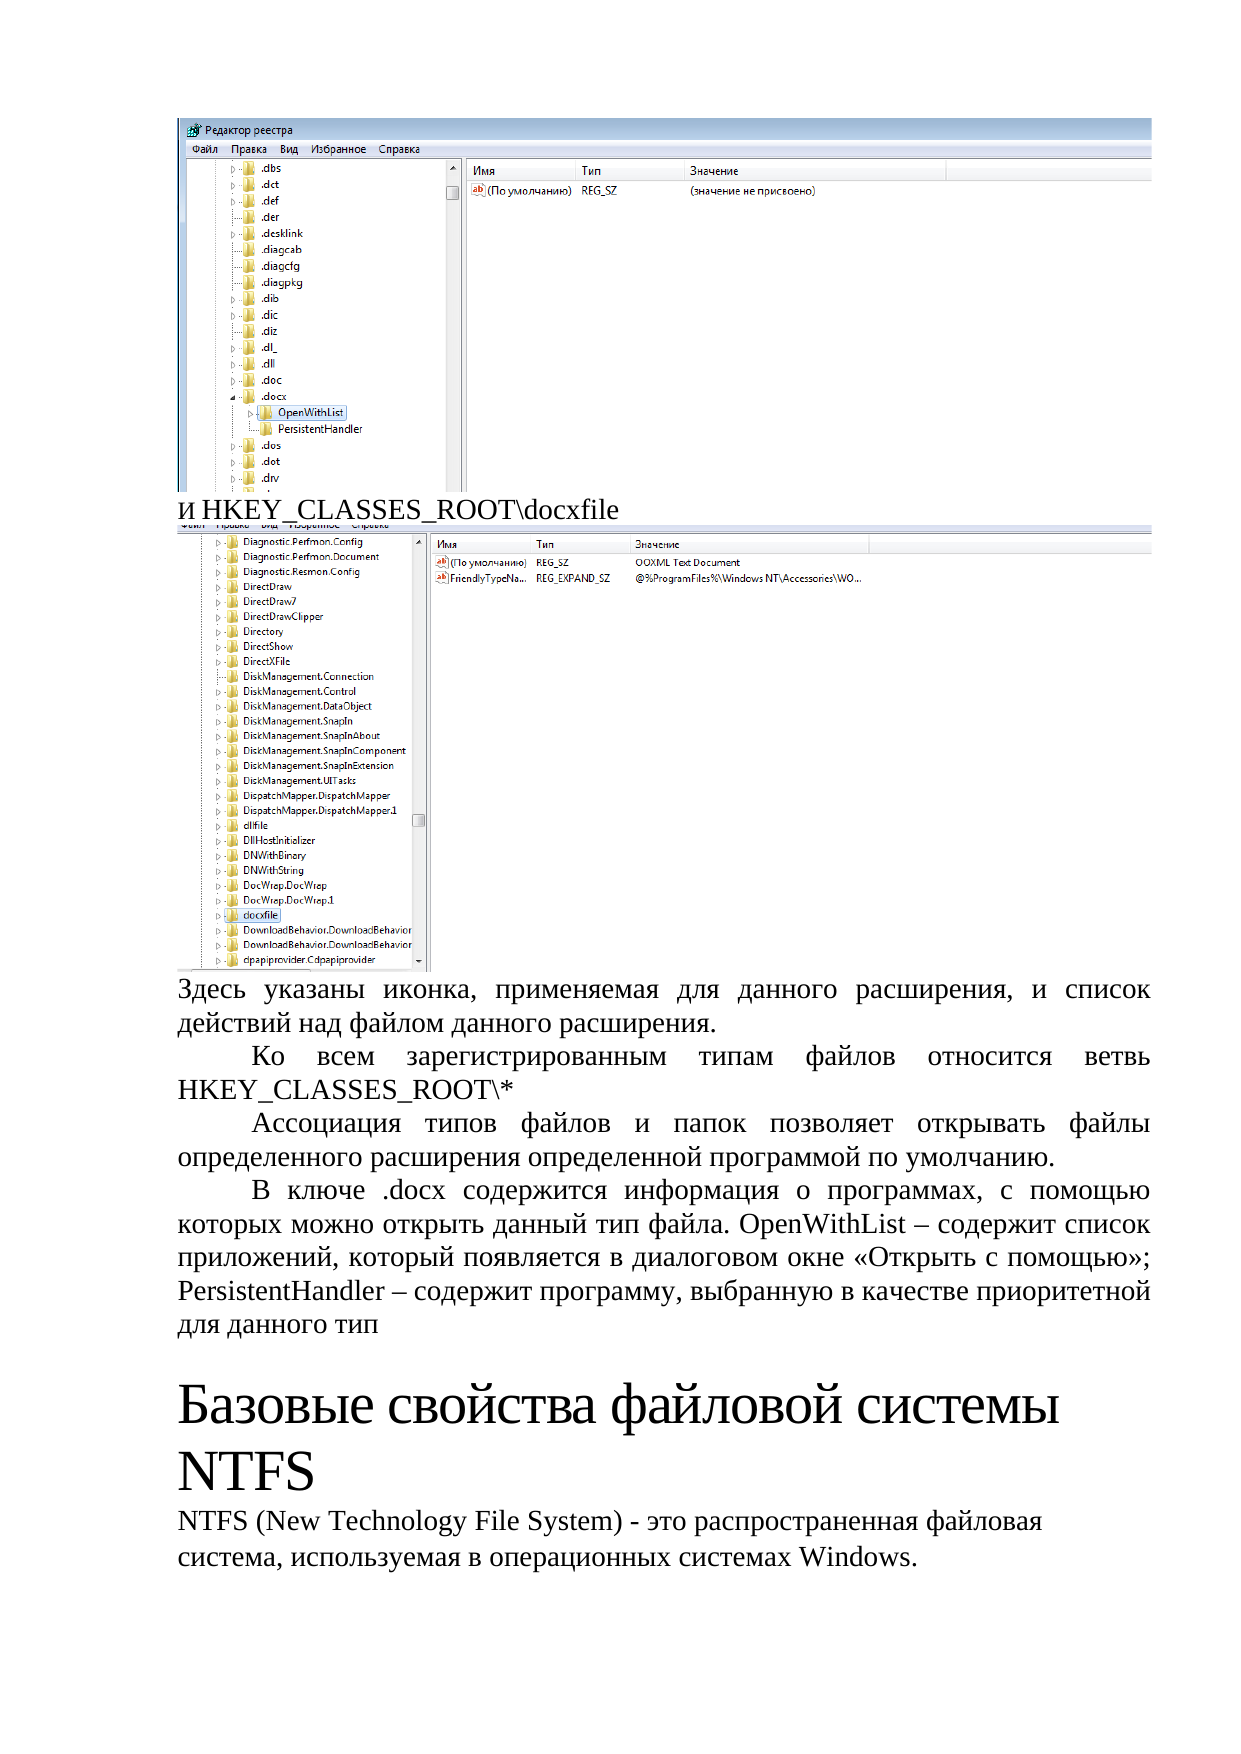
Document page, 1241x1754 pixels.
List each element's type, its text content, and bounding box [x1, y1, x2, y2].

text Ассоциация типов файлов и папок позволяет открывать файлы определенного расширения определенной программой по умолчанию. [177, 1105, 1152, 1172]
text В ключе .docx содержится информация о программах, с помощью которых можно открыть данный тип файла. OpenWithList – содержит список приложений, который появляется в диалоговом окне «Открыть с помощью»; PersistentHandler – содержит программу, выбранную в качестве приоритетной для данного тип [177, 1172, 1152, 1340]
title Базовые свойства файловой системы NTFS [177, 1369, 1152, 1503]
picture [177, 525, 1152, 972]
text NTFS (New Technology File System) - это распространенная файловая система, используемая в операционных системах Windows. [177, 1503, 1152, 1573]
text И HKEY_CLASSES_ROOT\docxfile [177, 492, 1152, 525]
text Здесь указаны иконка, применяемая для данного расширения, и список действий над файлом данного расширения. [177, 972, 1152, 1038]
text Ко всем зарегистрированным типам файлов относится ветвь HKEY_CLASSES_ROOT\* [177, 1038, 1152, 1105]
picture [177, 118, 1152, 492]
